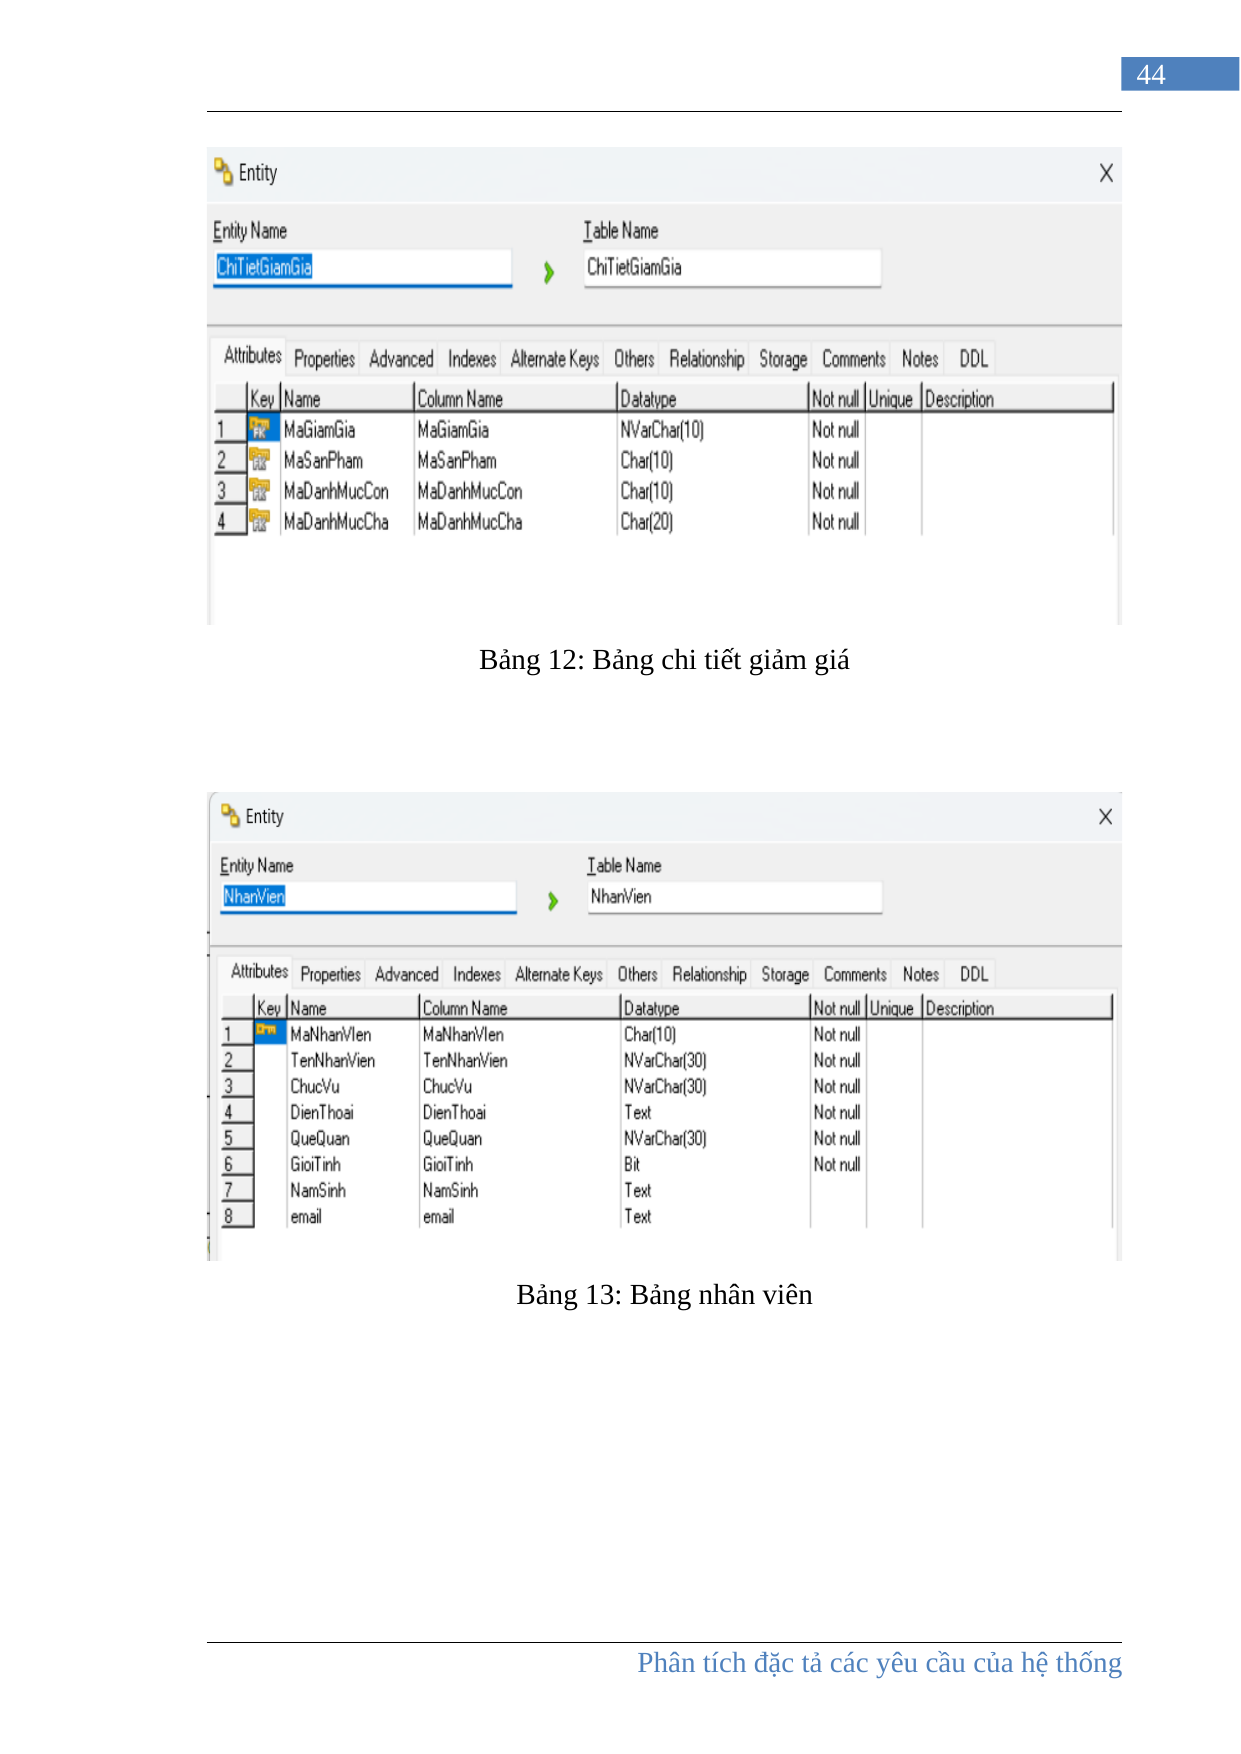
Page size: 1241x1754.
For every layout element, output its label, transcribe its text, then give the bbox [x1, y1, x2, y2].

picture [206, 792, 1123, 1261]
text Bảng 12: Bảng chi tiết giảm giá [207, 642, 1122, 675]
text Bảng 13: Bảng nhân viên [207, 1277, 1122, 1311]
picture [206, 147, 1123, 625]
